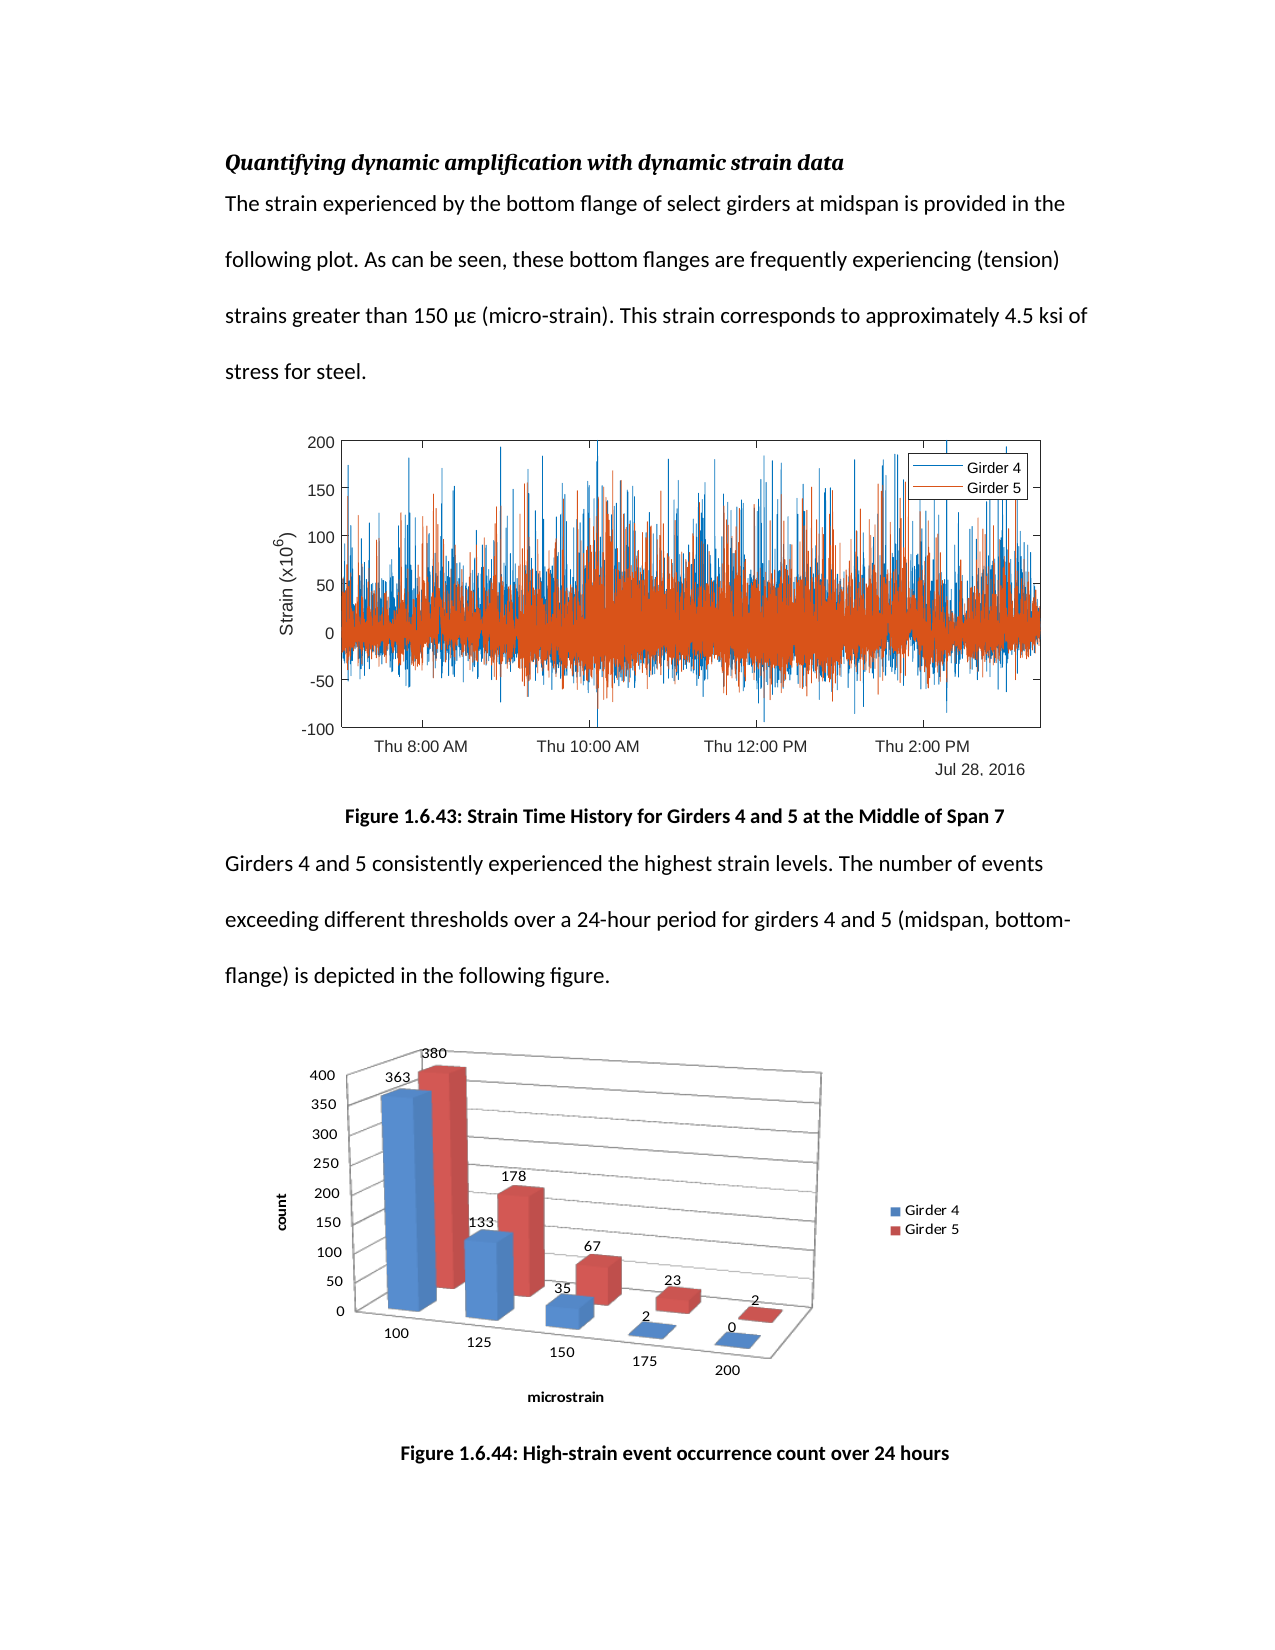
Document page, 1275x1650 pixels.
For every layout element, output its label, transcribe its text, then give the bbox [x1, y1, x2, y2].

subtitle Quantifying dynamic amplification with dynamic strain data [225, 150, 1125, 176]
text The strain experienced by the bottom flange of select girders at midspan is provided in the following plot. As can be seen, these bottom flanges are frequently experiencing (tension) strains greater than 150 µε (micro-strain). This strain corresponds to approximately 4.5 ksi of stress for steel. [225, 189, 1125, 413]
text Girders 4 and 5 consistently experienced the highest strain levels. The number of events exceeding different thresholds over a 24-hour period for girders 4 and 5 (midspan, bottom-flange) is depicted in the following figure. [225, 849, 1125, 989]
